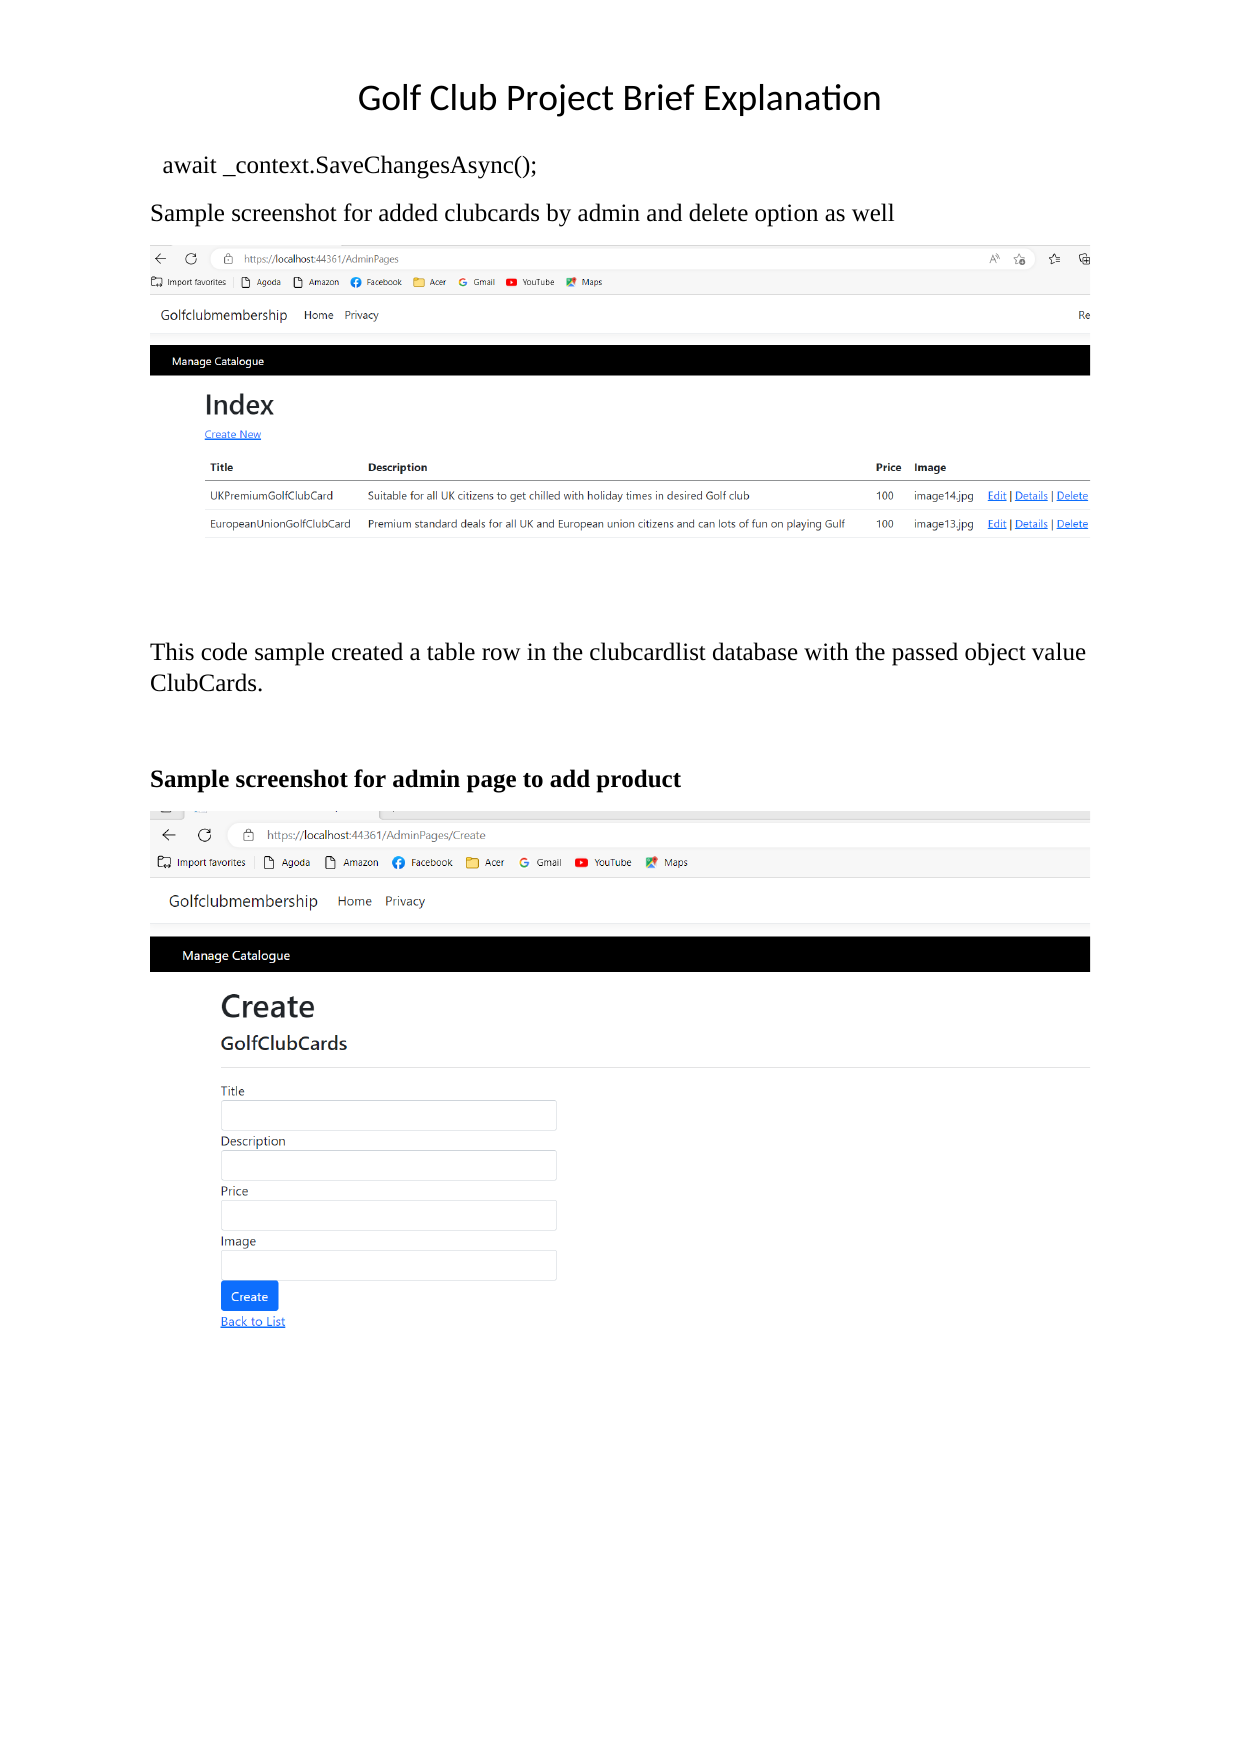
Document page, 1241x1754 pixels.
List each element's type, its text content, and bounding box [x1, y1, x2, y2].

text Sample screenshot for admin page to add product [150, 764, 1090, 793]
picture [150, 811, 1091, 1382]
text Sample screenshot for added clubcards by admin and delete option as well [150, 198, 1090, 226]
text await _context.SaveChangesAsync(); [150, 150, 1090, 179]
text This code sample created a table row in the clubcardlist database with the passed object value ClubCards. [150, 637, 1090, 697]
picture [150, 245, 1091, 619]
